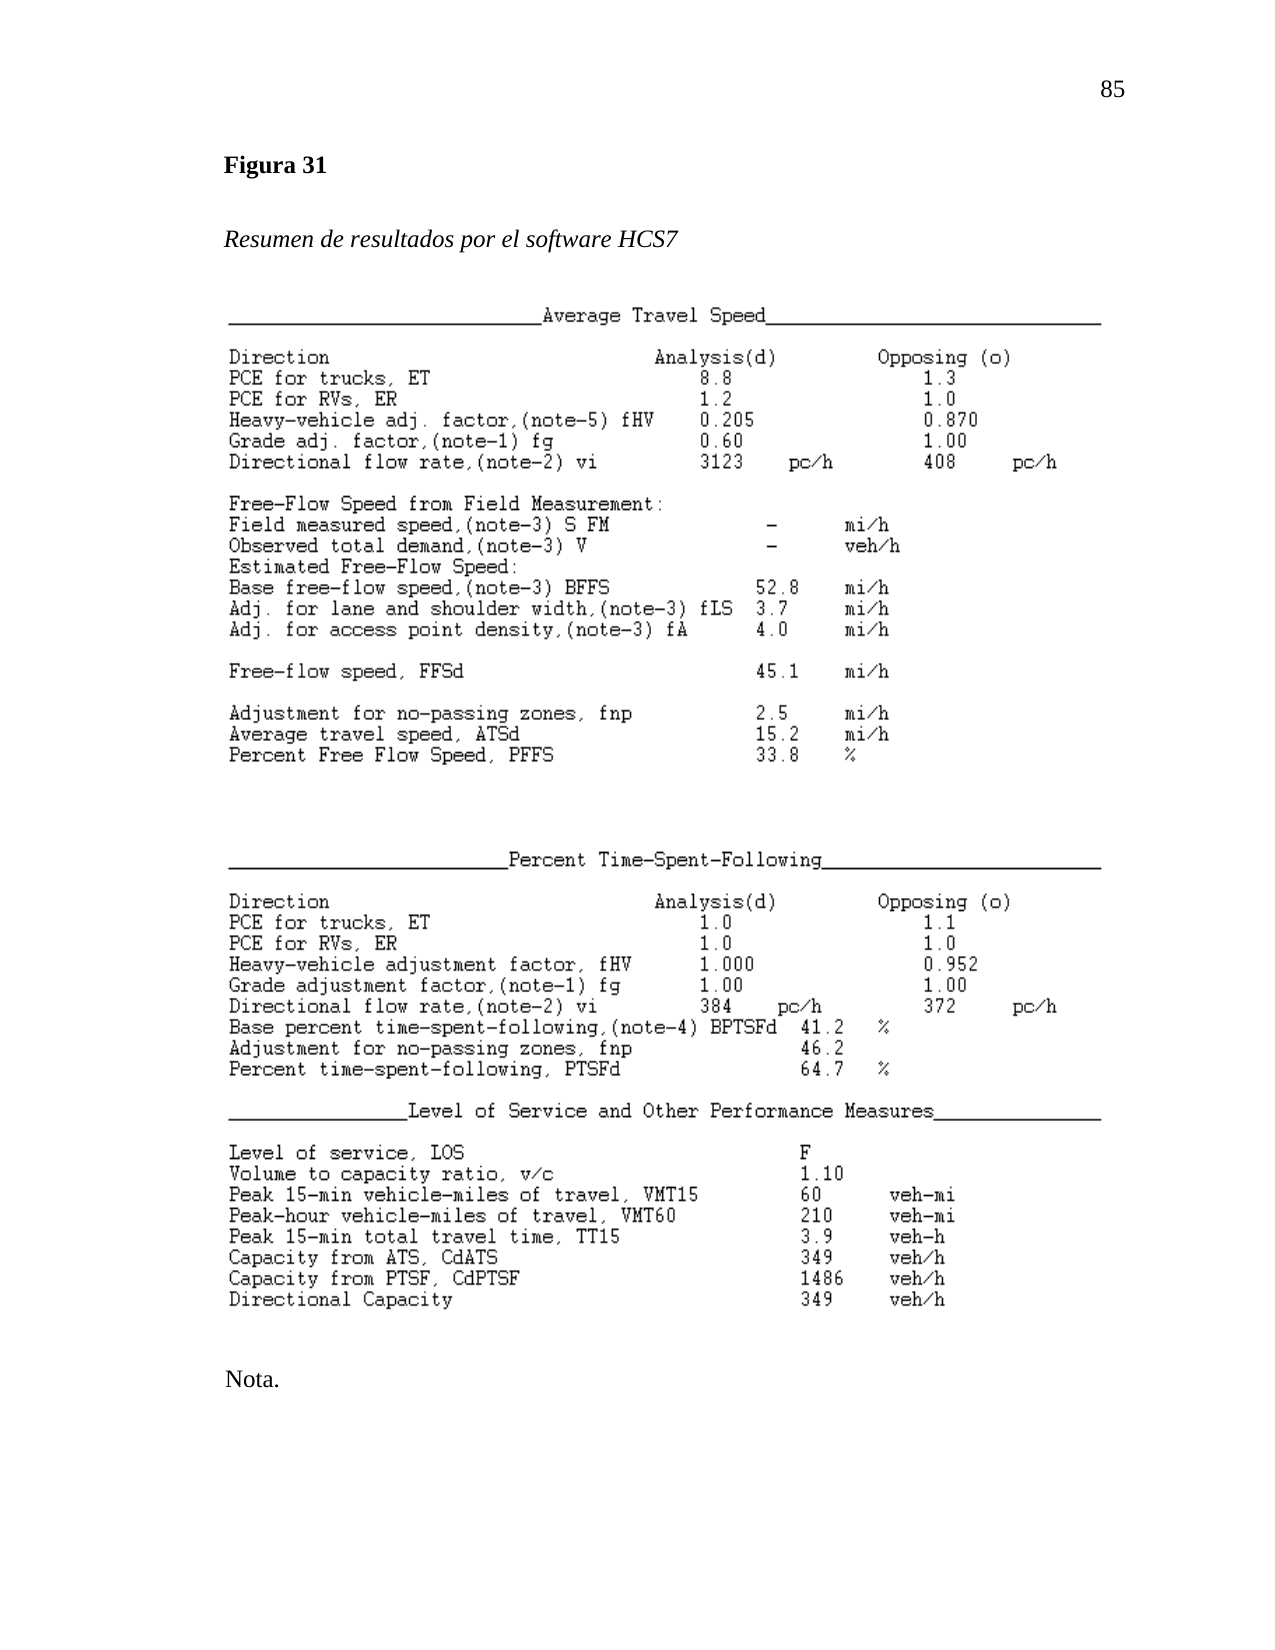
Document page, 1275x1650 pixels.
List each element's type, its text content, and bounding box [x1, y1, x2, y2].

text Figura 31 [150, 150, 1125, 179]
picture [223, 298, 1107, 1319]
text Nota. [150, 1364, 1125, 1393]
text Resumen de resultados por el software HCS7 [150, 224, 1125, 253]
